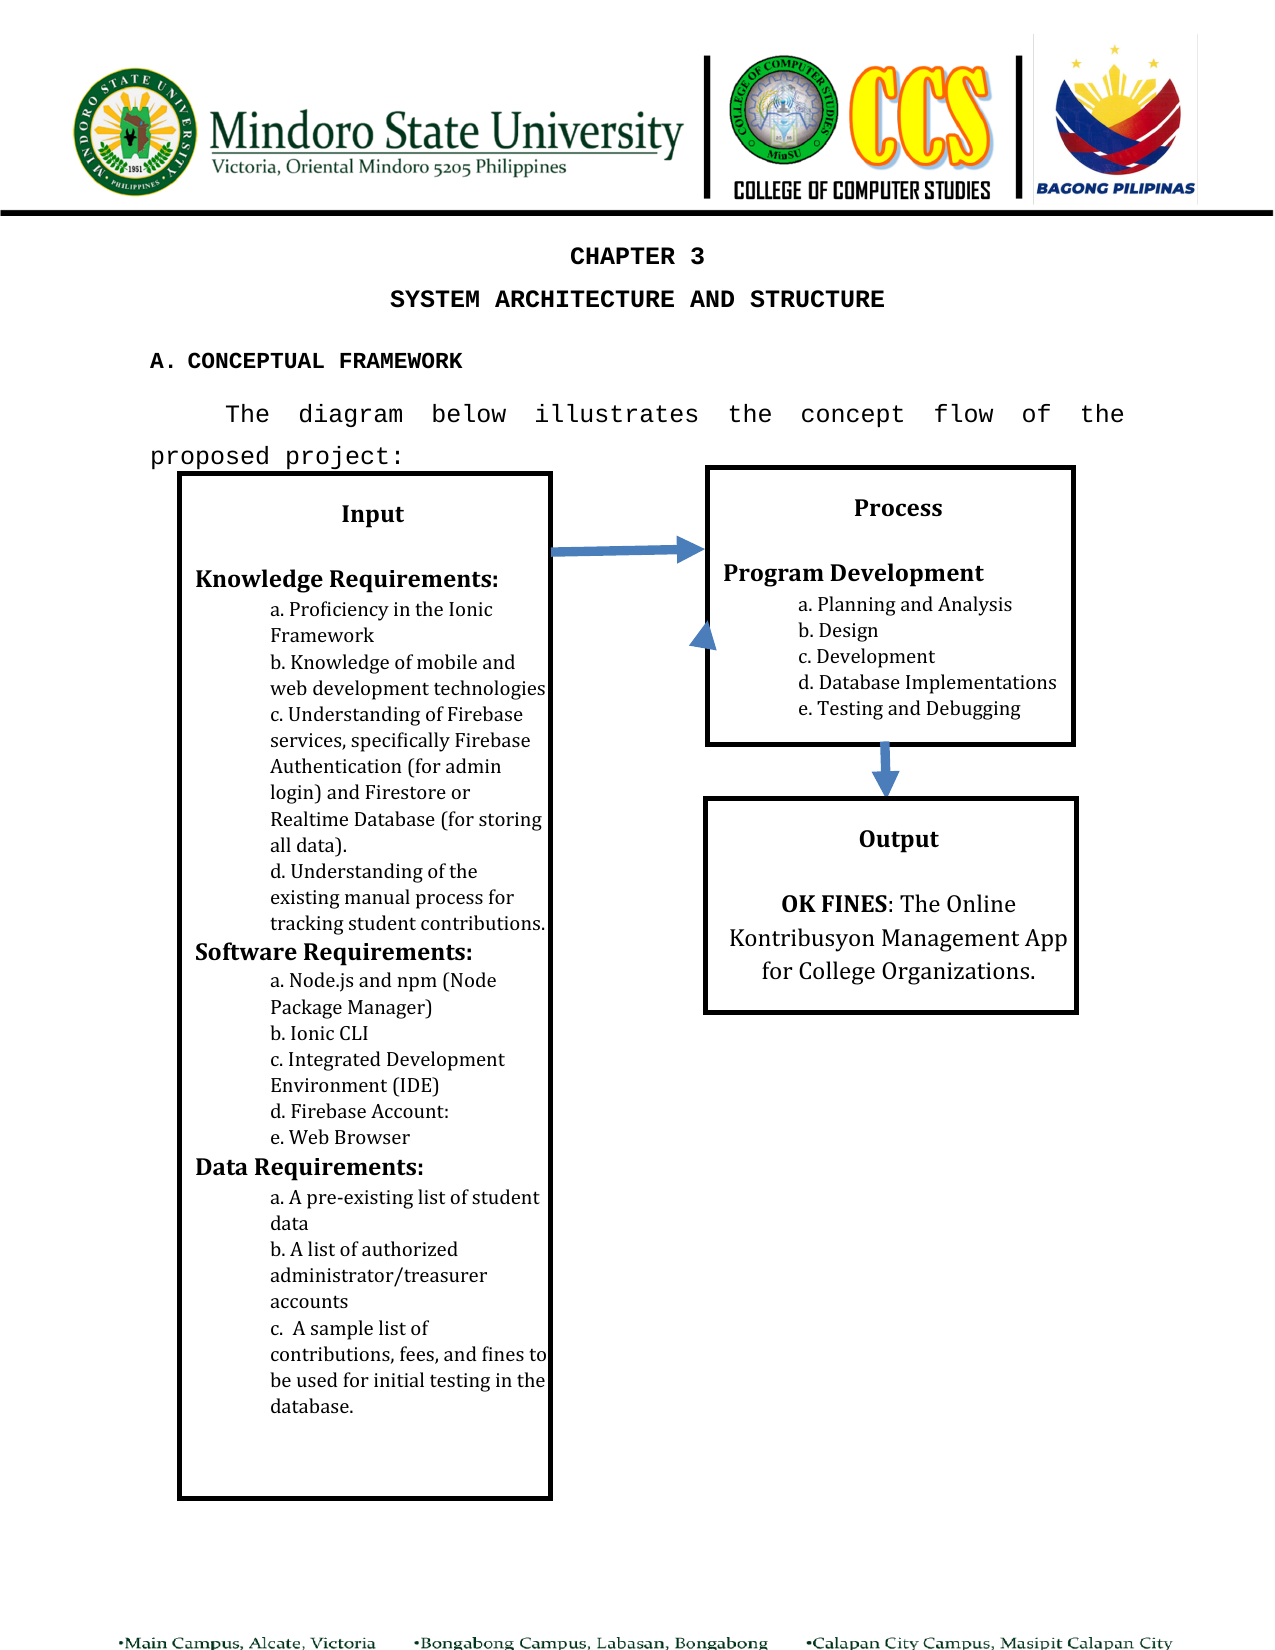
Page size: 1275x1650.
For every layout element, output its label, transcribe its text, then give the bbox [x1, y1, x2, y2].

text The diagram below illustrates the concept flow of the proposed project: [150, 401, 1125, 472]
text CHAPTER 3 [150, 244, 1125, 272]
list CONCEPTUAL FRAMEWORK [150, 349, 1125, 376]
text SYSTEM ARCHITECTURE AND STRUCTURE [150, 286, 1125, 314]
picture [98, 1598, 1192, 1650]
picture [0, 34, 1275, 216]
